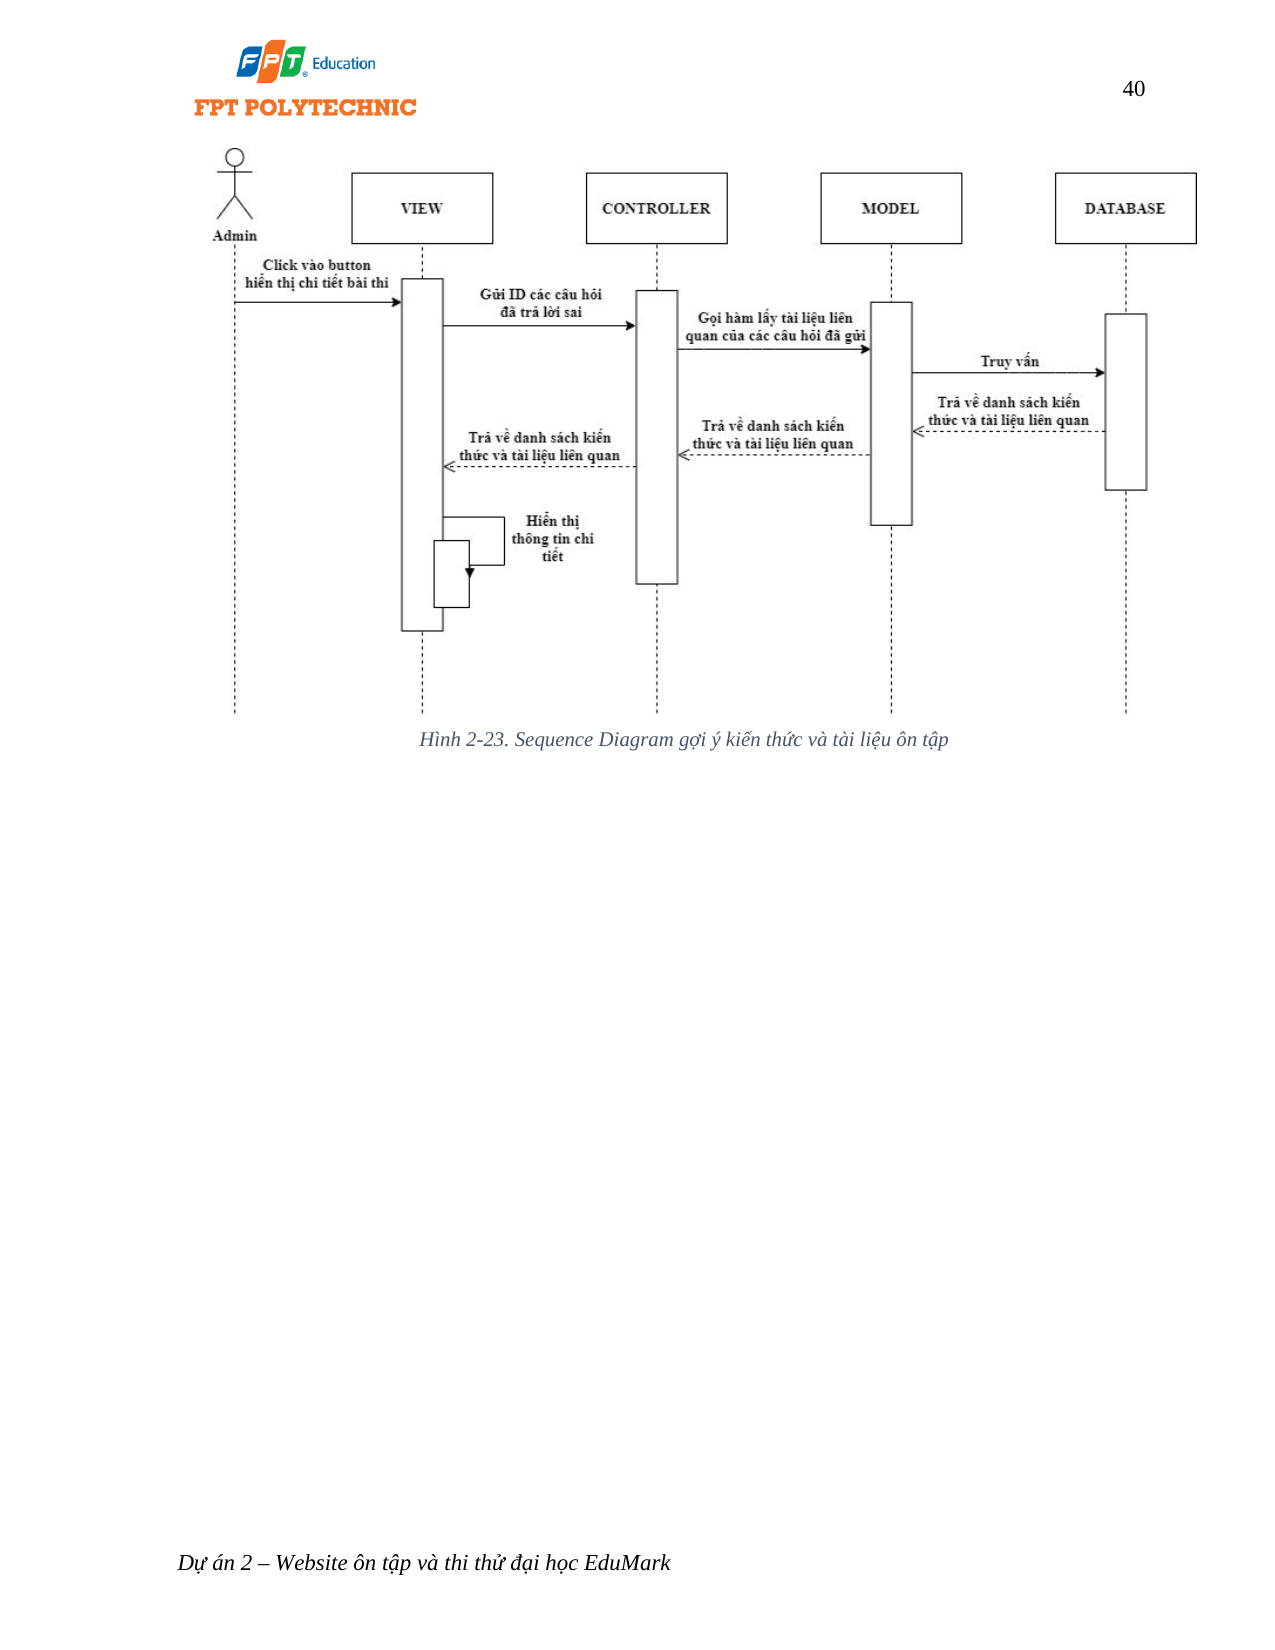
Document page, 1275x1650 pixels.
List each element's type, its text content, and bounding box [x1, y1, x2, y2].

picture [194, 39, 417, 116]
text Hình 2-23. Sequence Diagram gợi ý kiến thức và tài liệu ôn tập [201, 727, 1169, 751]
picture [212, 148, 1197, 715]
